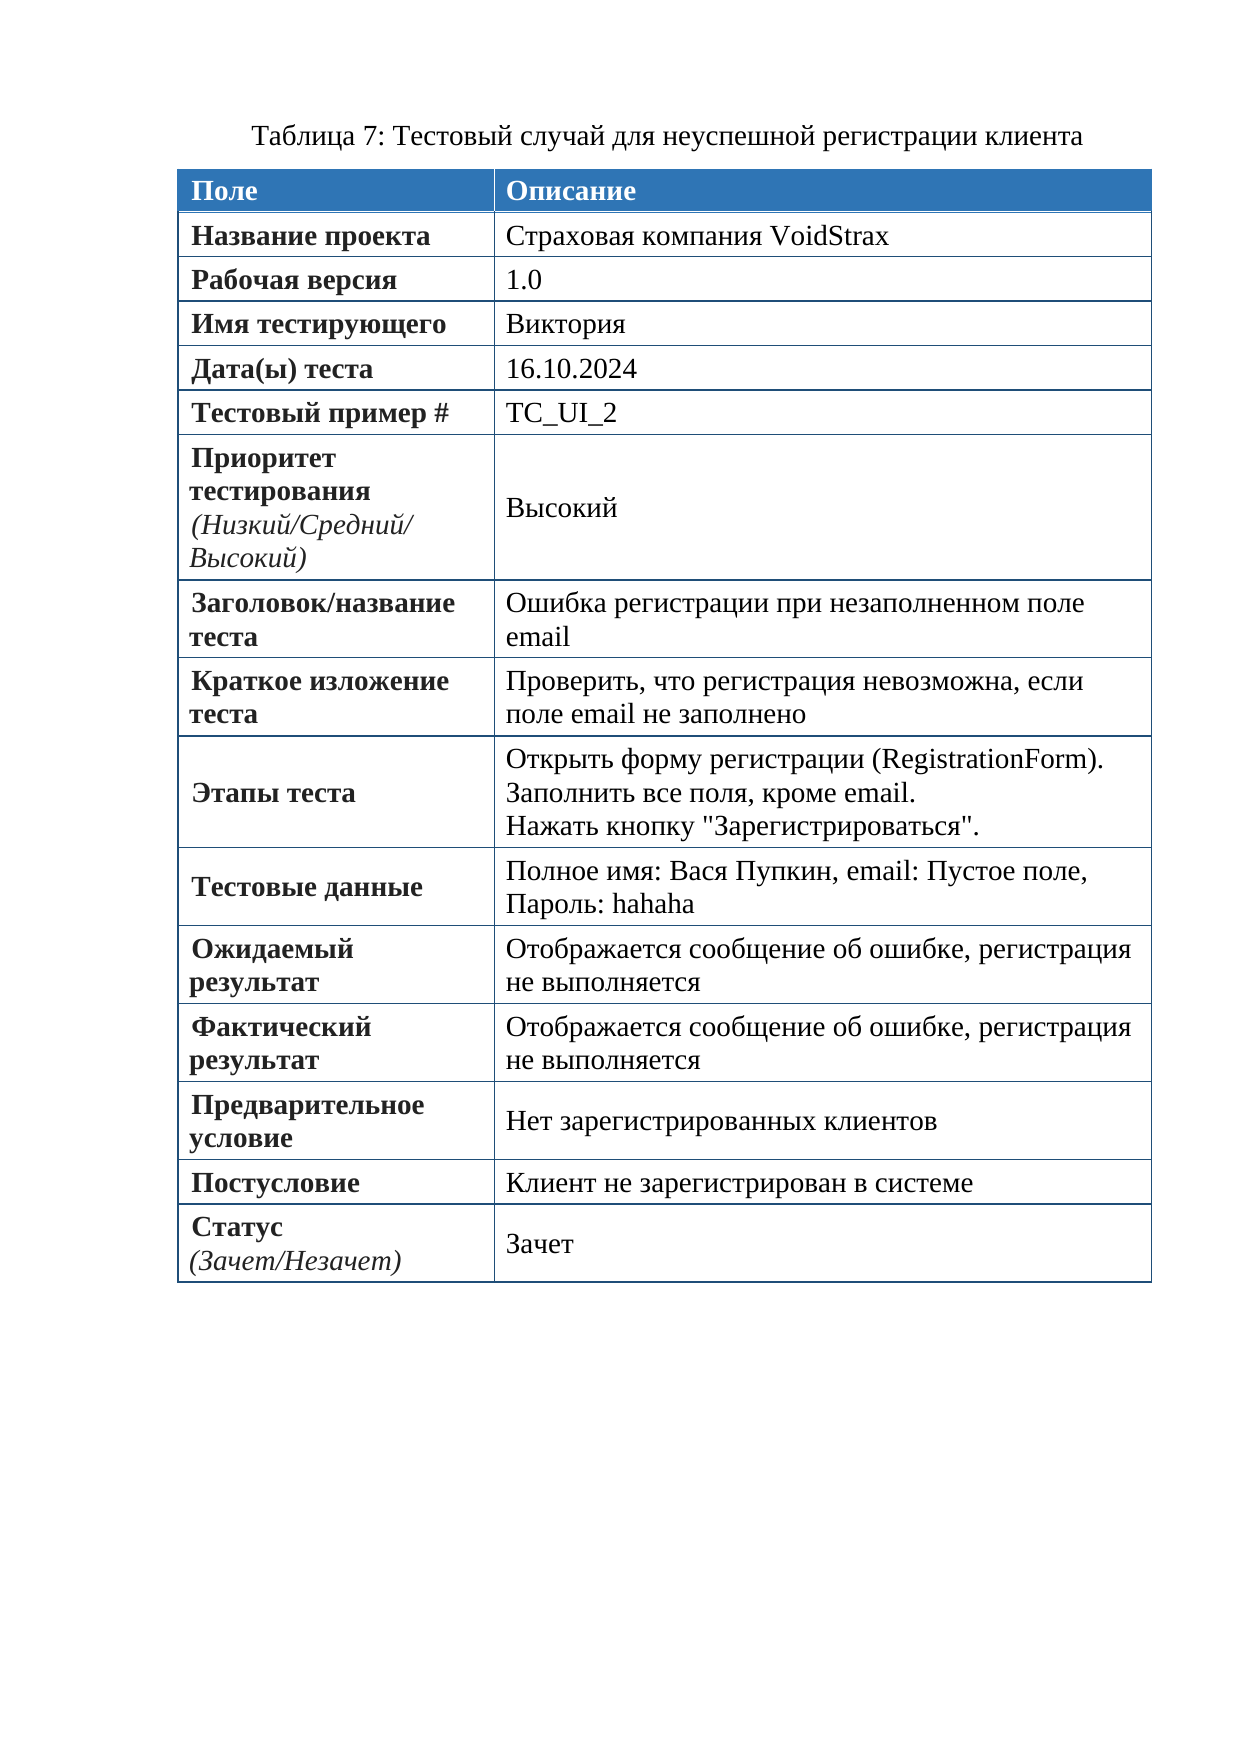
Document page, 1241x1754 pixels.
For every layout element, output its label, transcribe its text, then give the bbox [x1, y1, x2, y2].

table_cell TC_UI_2 [495, 391, 1151, 434]
table_cell Дата(ы) теста [179, 346, 494, 389]
table_header Описание [495, 169, 1151, 211]
table_cell Статус (Зачет/Незачет) [179, 1205, 494, 1281]
text Таблица 7: Тестовый случай для неуспешной регистрации клиента [177, 118, 1152, 152]
table_cell Постусловие [179, 1160, 494, 1203]
table_cell Полное имя: Вася Пупкин, email: Пустое поле, Пароль: hahaha [495, 848, 1151, 924]
table_cell Имя тестирующего [179, 302, 494, 345]
table_cell Высокий [495, 435, 1151, 579]
table_cell Зачет [495, 1205, 1151, 1281]
table_cell 16.10.2024 [495, 346, 1151, 389]
table_cell Отображается сообщение об ошибке, регистрация не выполняется [495, 1004, 1151, 1081]
table_cell Тестовые данные [179, 848, 494, 924]
table_cell Страховая компания VoidStrax [495, 213, 1151, 256]
table_header Поле [179, 169, 494, 211]
table_cell Предварительное условие [179, 1082, 494, 1158]
table_cell Заголовок/название теста [179, 581, 494, 657]
table_cell Этапы теста [179, 737, 494, 846]
table_cell Отображается сообщение об ошибке, регистрация не выполняется [495, 926, 1151, 1002]
table_cell Краткое изложение теста [179, 658, 494, 735]
table_cell Рабочая версия [179, 257, 494, 300]
table_cell Проверить, что регистрация невозможна, если поле email не заполнено [495, 658, 1151, 735]
table_cell Тестовый пример # [179, 391, 494, 434]
table_cell Фактический результат [179, 1004, 494, 1081]
table_cell Название проекта [179, 213, 494, 256]
table_cell Ошибка регистрации при незаполненном поле email [495, 581, 1151, 657]
table_cell Виктория [495, 302, 1151, 345]
table_cell 1.0 [495, 257, 1151, 300]
table_cell Открыть форму регистрации (RegistrationForm). Заполнить все поля, кроме email. Нажать кнопку "Зарегистрироваться". [495, 737, 1151, 846]
table_cell Приоритет тестирования (Низкий/Средний/Высокий) [179, 435, 494, 579]
table_cell Ожидаемый результат [179, 926, 494, 1002]
table_cell Нет зарегистрированных клиентов [495, 1082, 1151, 1158]
table_cell Клиент не зарегистрирован в системе [495, 1160, 1151, 1203]
